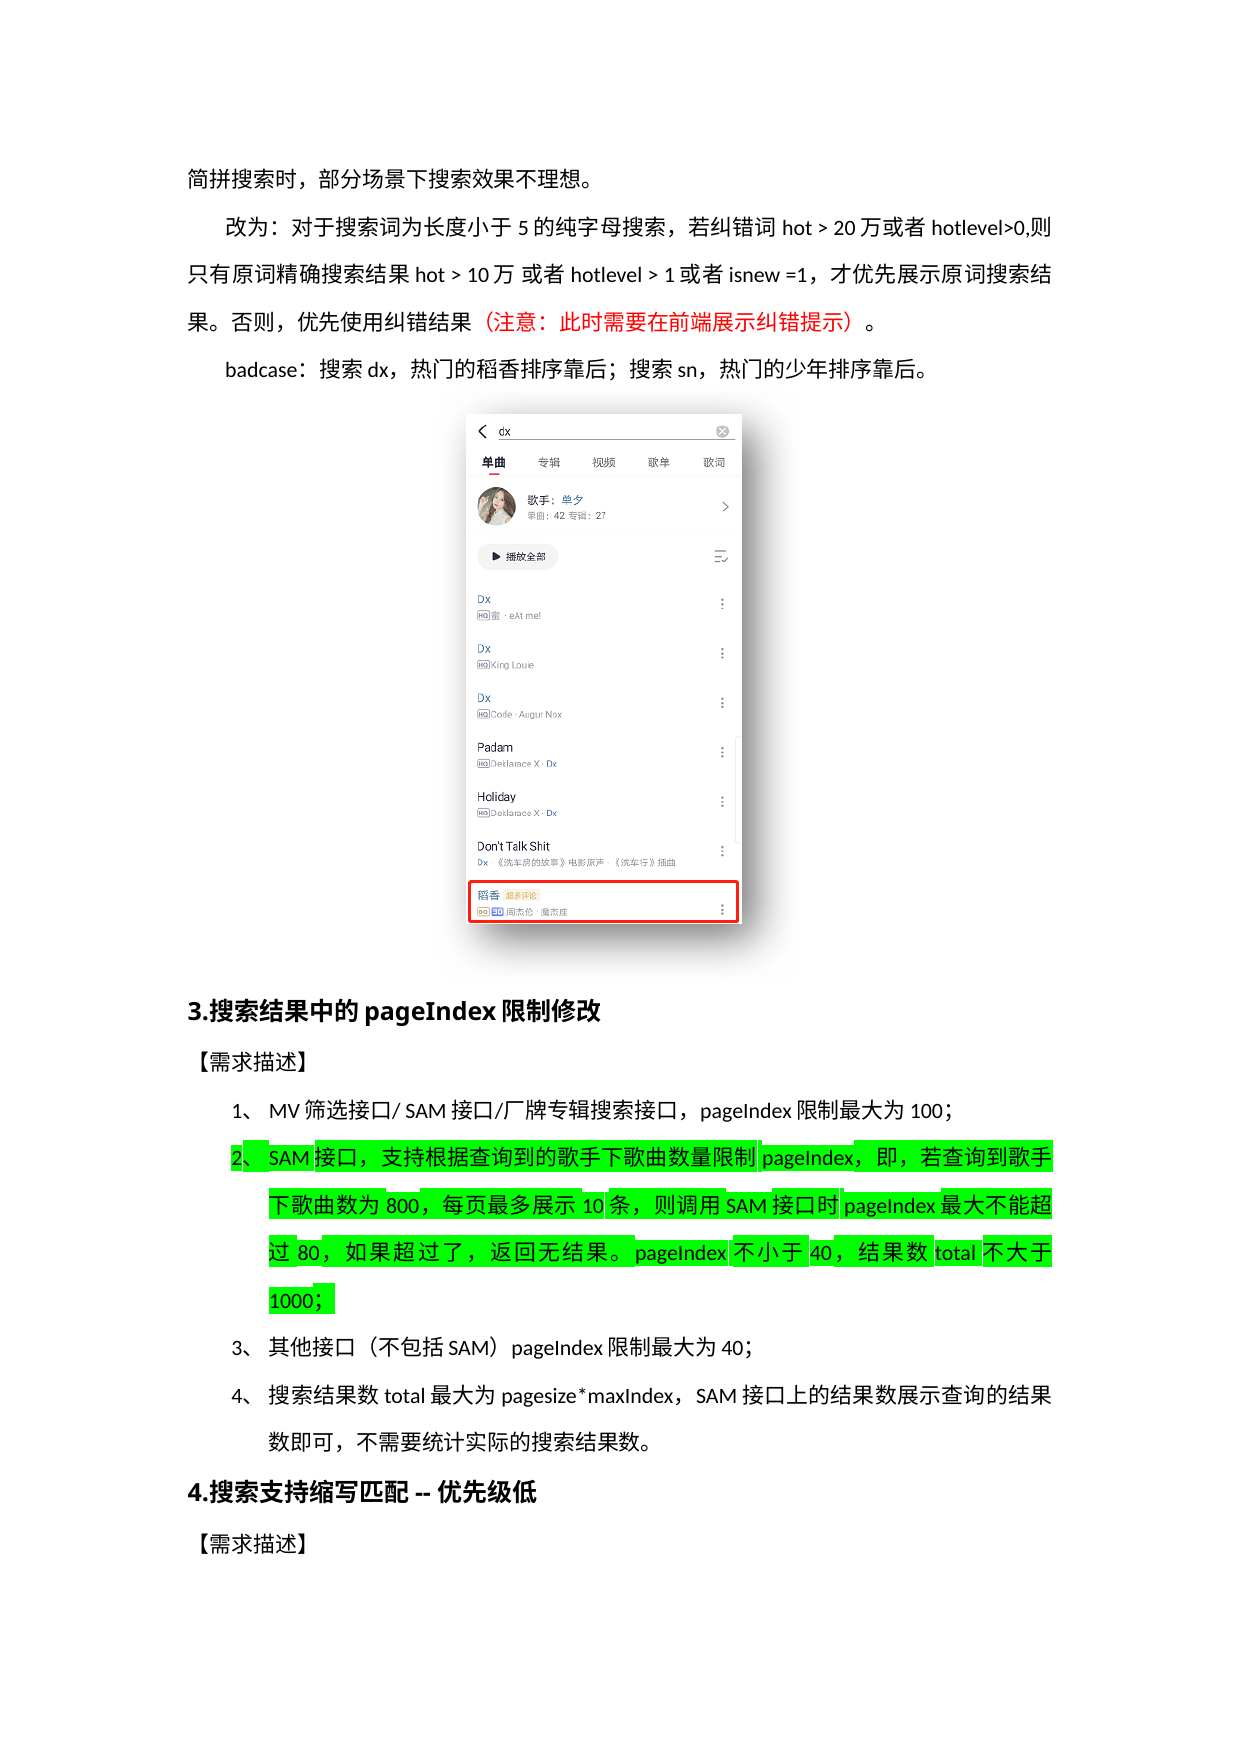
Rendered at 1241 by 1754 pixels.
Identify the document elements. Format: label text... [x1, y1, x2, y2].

picture [466, 414, 742, 924]
subtitle 4.搜索支持缩写匹配 -- 优先级低 [187, 1473, 1053, 1509]
text 【需求描述】 [187, 1045, 1053, 1077]
list 搜索结果数total最大为pagesize*maxIndex，SAM接口上的结果数展示查询的结果数即可，不需要统计实际的搜索结果数。 [231, 1378, 1053, 1457]
text 【需求描述】 [187, 1527, 1053, 1559]
subtitle 3.搜索结果中的pageIndex限制修改 [187, 991, 1053, 1027]
text badcase：搜索dx，热门的稻香排序靠后；搜索sn，热门的少年排序靠后。 [187, 352, 1053, 384]
list 其他接口（不包括SAM）pageIndex限制最大为40； [231, 1330, 1053, 1362]
text 改为：对于搜索词为长度小于5的纯字母搜索，若纠错词hot > 20万或者hotlevel>0,则只有原词精确搜索结果hot > 10万 或者hotlevel > 1或者isnew =1，才优先展示原词搜索结果。否则，优先使用纠错结果（注意：此时需要在前端展示纠错提示）。 [187, 209, 1053, 336]
list MV筛选接口/ SAM接口/厂牌专辑搜索接口，pageIndex限制最大为100； [231, 1093, 1053, 1124]
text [187, 162, 1053, 194]
list SAM接口，支持根据查询到的歌手下歌曲数量限制pageIndex，即，若查询到歌手下歌曲数为800，每页最多展示10条，则调用SAM接口时pageIndex最大不能超过80，如果超过了，返回无结果。pageIndex不小于40，结果数total不大于1000； [231, 1140, 1053, 1314]
